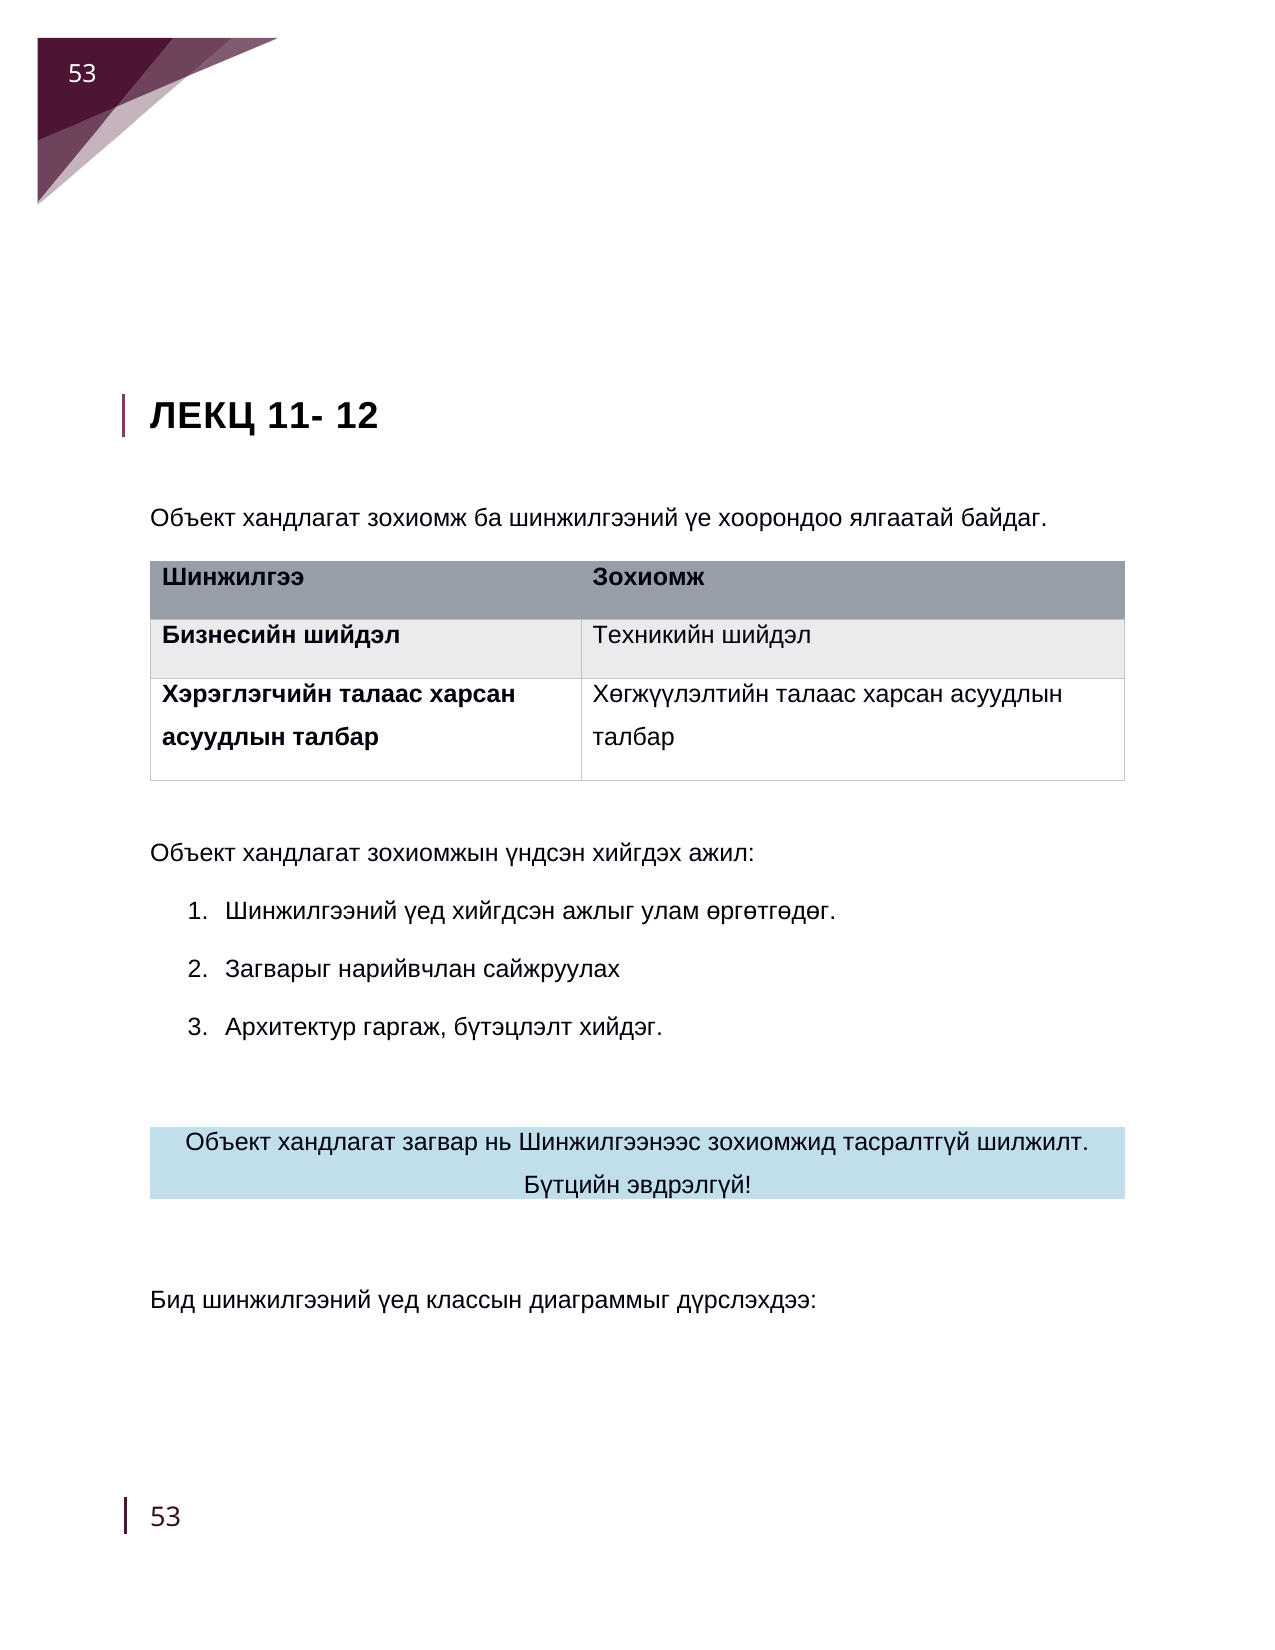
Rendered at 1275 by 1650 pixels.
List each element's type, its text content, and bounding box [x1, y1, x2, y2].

text Объект хандлагат зохиомжын үндсэн хийгдэх ажил: [150, 838, 1125, 867]
list Загварыг нарийвчлан сайжруулах [187, 954, 1125, 983]
table_cell Бизнесийн шийдэл [151, 620, 581, 678]
table_cell Хөгжүүлэлтийн талаас харсан асуудлын талбар [582, 679, 1124, 780]
table_cell Техникийн шийдэл [582, 620, 1124, 678]
table_cell Хэрэглэгчийн талаас харсан асуудлын талбар [151, 679, 581, 780]
picture [37, 37, 279, 206]
table_header Зохиомж [582, 562, 1124, 619]
text Объект хандлагат загвар нь Шинжилгээнээс зохиомжид тасралтгүй шилжилт. Бүтцийн эвдрэлгүй! [150, 1127, 1125, 1199]
text Объект хандлагат зохиомж ба шинжилгээний үе хоорондоо ялгаатай байдаг. [150, 503, 1125, 532]
list Шинжилгээний үед хийгдсэн ажлыг улам өргөтгөдөг. [187, 896, 1125, 925]
subtitle Лекц 11- 12 [125, 394, 1125, 437]
list Архитектур гаргаж, бүтэцлэлт хийдэг. [187, 1012, 1125, 1040]
text Бид шинжилгээний үед классын диаграммыг дүрслэхдээ: [150, 1286, 1125, 1314]
table_header Шинжилгээ [151, 562, 581, 619]
